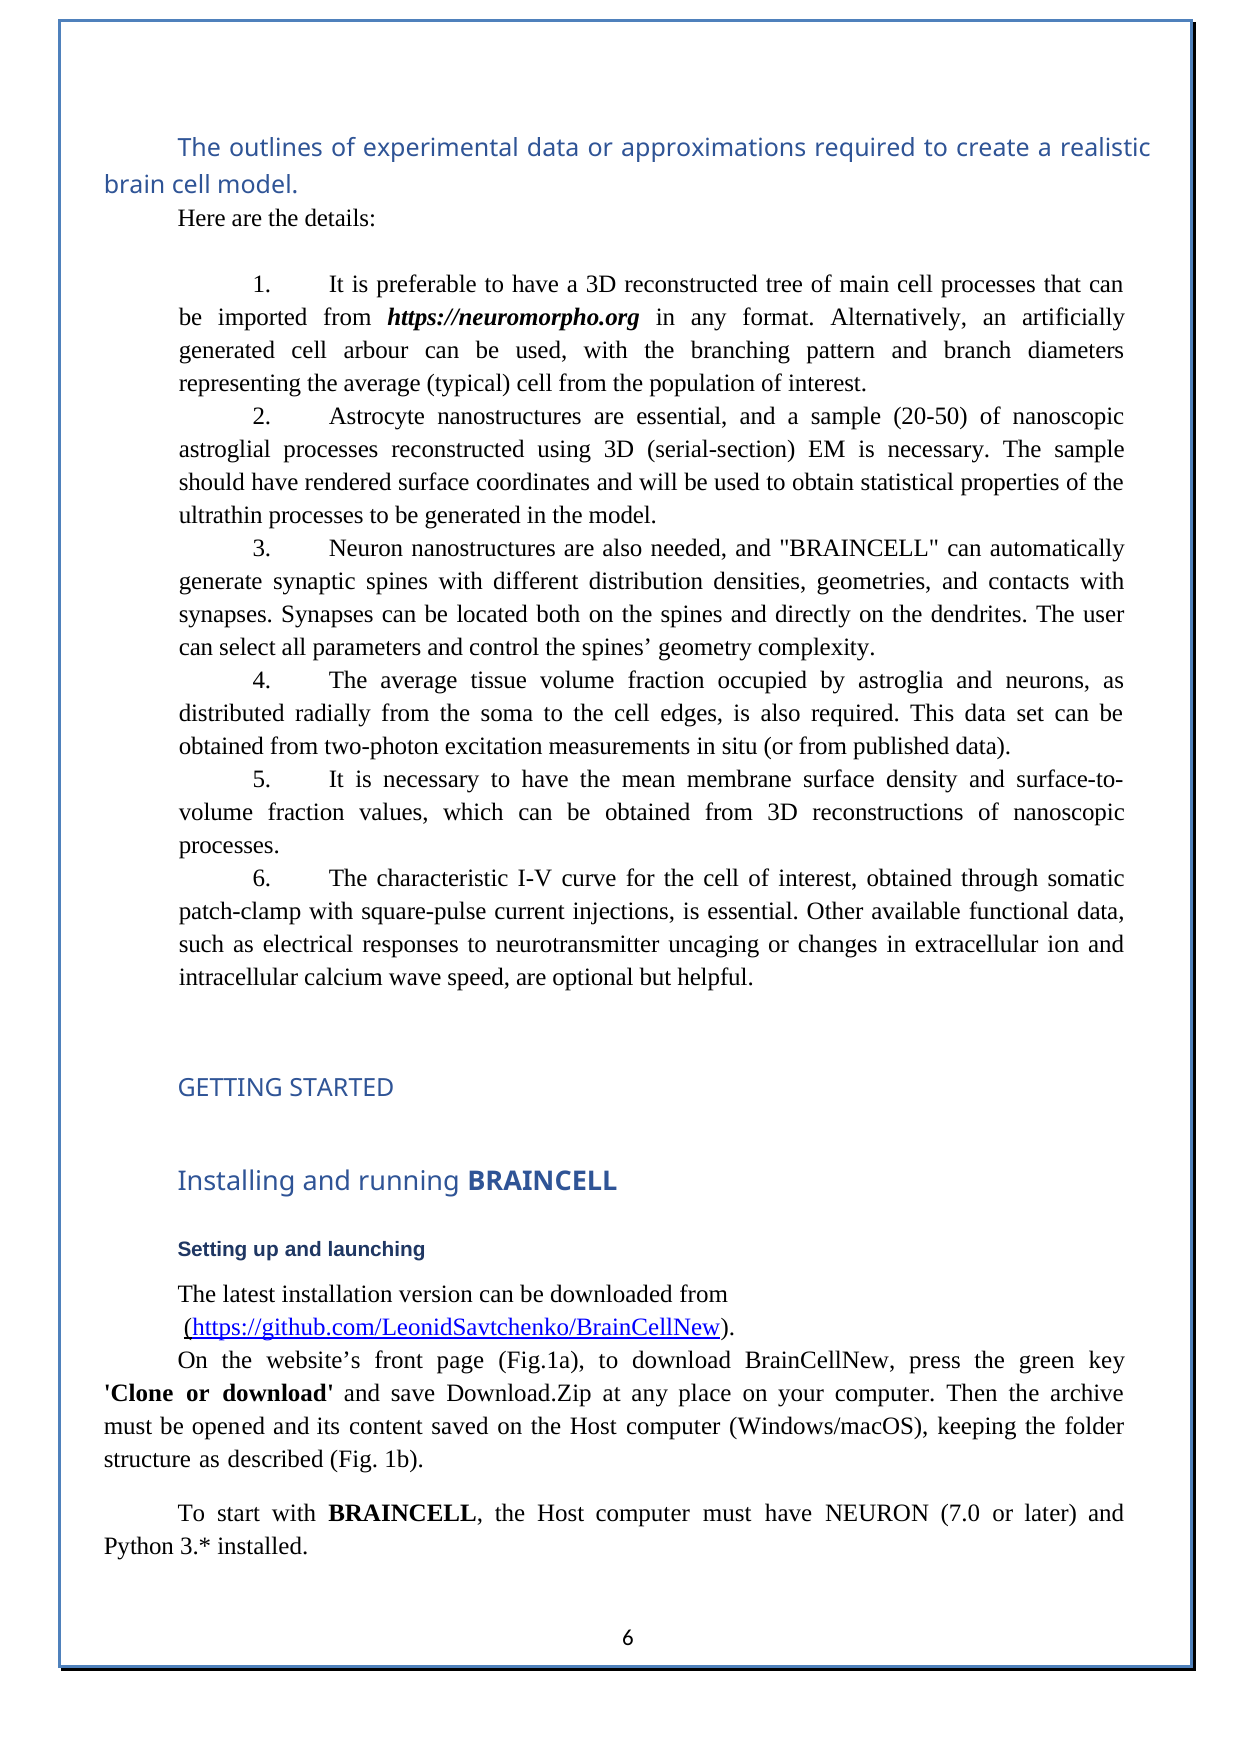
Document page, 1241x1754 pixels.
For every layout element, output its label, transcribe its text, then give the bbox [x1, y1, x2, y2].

text Here are the details: [103, 203, 1125, 232]
list Astrocyte nanostructures are essential, and a sample (20-50) of nanoscopic astroglial processes reconstructed using 3D (serial-section) EM is necessary. The sample should have rendered surface coordinates and will be used to obtain statistical properties of the ultrathin processes to be generated in the model. [178, 401, 1125, 529]
list The average tissue volume fraction occupied by astroglia and neurons, as distributed radially from the soma to the cell edges, is also required. This data set can be obtained from two-photon excitation measurements in situ (or from published data). [178, 665, 1125, 760]
subtitle Installing and running BRAINCELL [103, 1161, 1152, 1198]
subtitle Setting up and launching [103, 1237, 1152, 1261]
list It is necessary to have the mean membrane surface density and surface-to-volume fraction values, which can be obtained from 3D reconstructions of nanoscopic processes. [178, 764, 1125, 859]
list The characteristic I-V curve for the cell of interest, obtained through somatic patch-clamp with square-pulse current injections, is essential. Other available functional data, such as electrical responses to neurotransmitter uncaging or changes in extracellular ion and intracellular calcium wave speed, are optional but helpful. [178, 863, 1125, 991]
list Neuron nanostructures are also needed, and "BRAINCELL" can automatically generate synaptic spines with different distribution densities, geometries, and contacts with synapses. Synapses can be located both on the spines and directly on the dendrites. The user can select all parameters and control the spines’ geometry complexity. [178, 533, 1125, 661]
list It is preferable to have a 3D reconstructed tree of main cell processes that can be imported from https://neuromorpho.org in any format. Alternatively, an artificially generated cell arbour can be used, with the branching pattern and branch diameters representing the average (typical) cell from the population of interest. [178, 269, 1125, 397]
subtitle The outlines of experimental data or approximations required to create a realistic brain cell model. [103, 129, 1152, 200]
text On the website’s front page (Fig.1a), to download BrainCellNew, press the green key 'Clone or download' and save Download.Zip at any place on your computer. Then the archive must be opened and its content saved on the Host computer (Windows/macOS), keeping the folder structure as described (Fig. 1b). [103, 1345, 1125, 1473]
text To start with BRAINCELL, the Host computer must have NEURON (7.0 or later) and Python 3.* installed. [103, 1498, 1125, 1560]
text The latest installation version can be downloaded from [103, 1279, 1125, 1308]
text (https://github.com/LeonidSavtchenko/BrainCellNew). [103, 1312, 1125, 1341]
subtitle GETTING STARTED [103, 1070, 1152, 1104]
